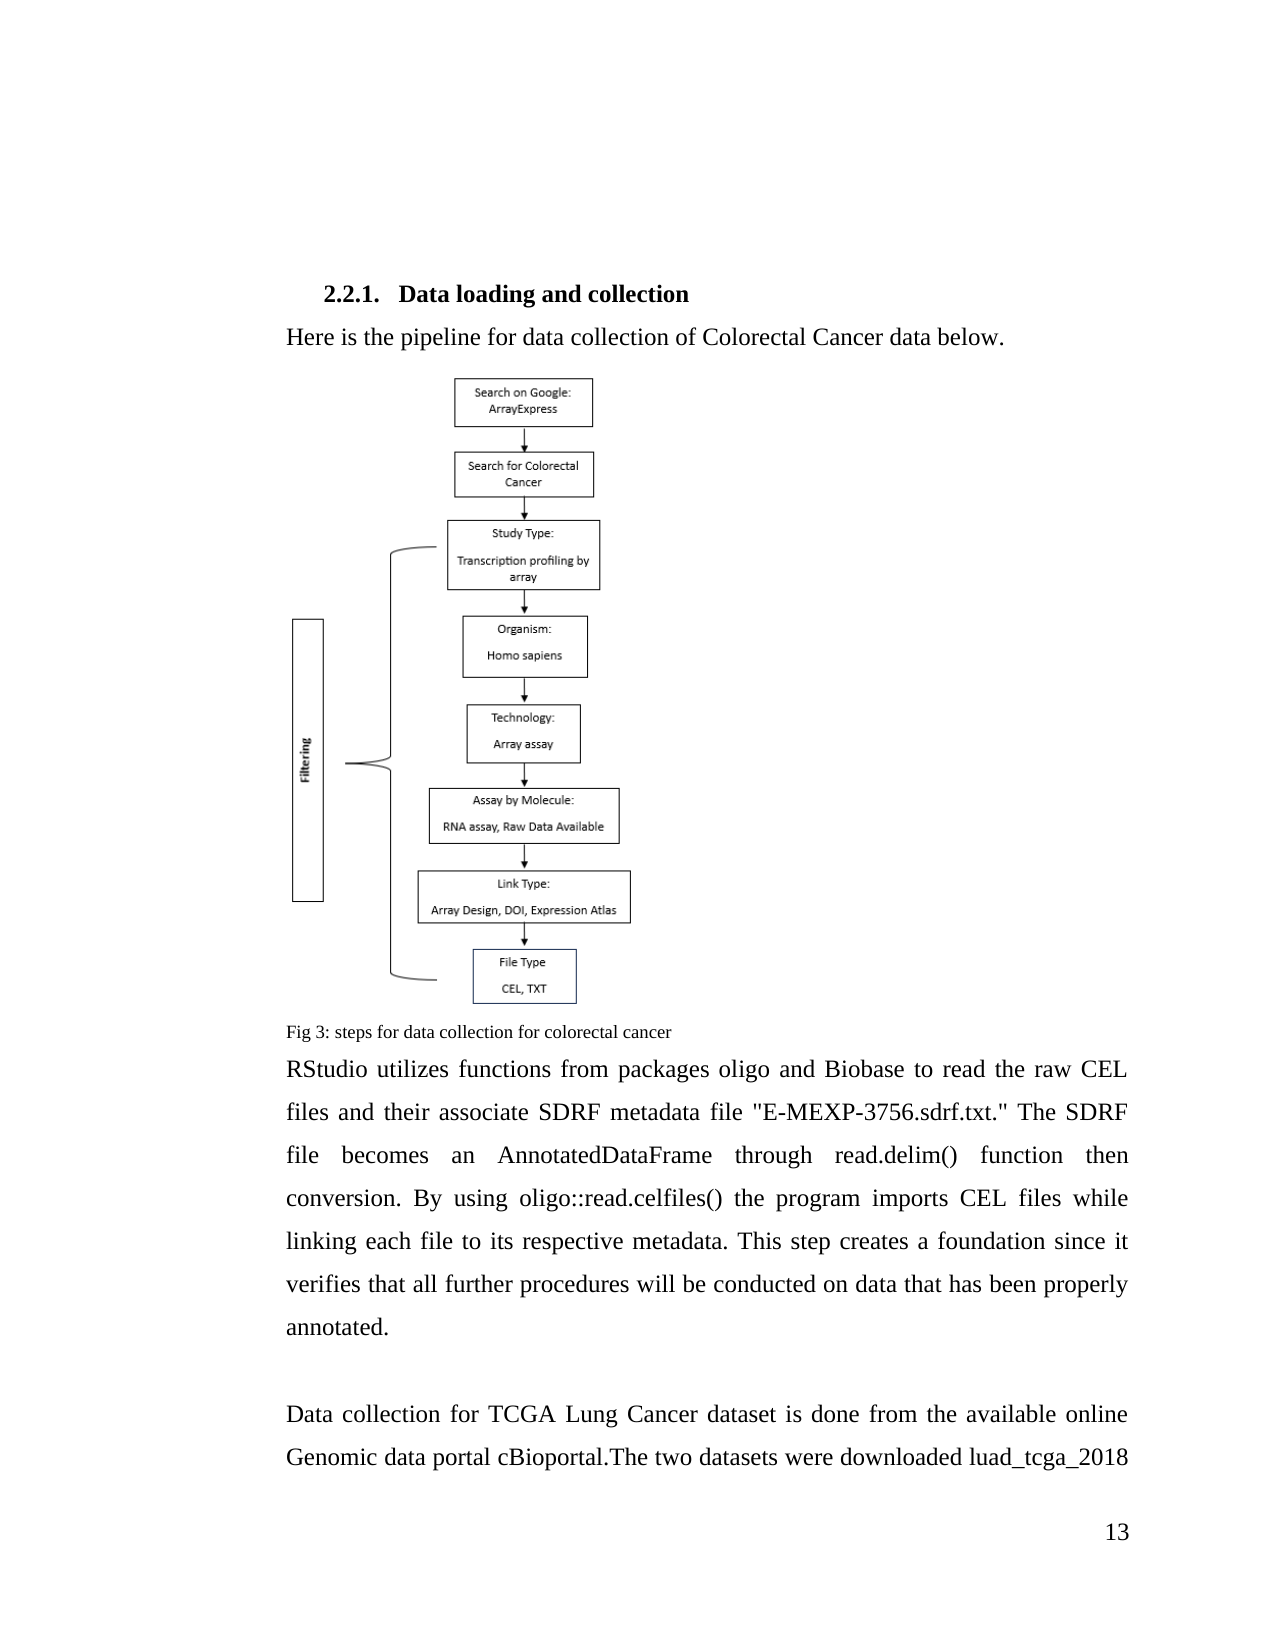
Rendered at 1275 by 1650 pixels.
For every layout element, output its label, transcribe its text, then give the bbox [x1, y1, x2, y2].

list Data loading and collection [323, 279, 1129, 308]
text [286, 1399, 1129, 1471]
text Fig 3: steps for data collection for colorectal cancer [286, 1021, 1129, 1043]
picture [285, 365, 635, 1007]
text RStudio utilizes functions from packages oligo and Biobase to read the raw CEL files and their associate SDRF metadata file "E-MEXP-3756.sdrf.txt." The SDRF file becomes an AnnotatedDataFrame through read.delim() function then conversion. By using oligo::read.celfiles() the program imports CEL files while linking each file to its respective metadata. This step creates a foundation since it verifies that all further procedures will be conducted on data that has been properly annotated. [286, 1054, 1129, 1341]
text Here is the pipeline for data collection of Colorectal Cancer data below. [286, 322, 1129, 351]
